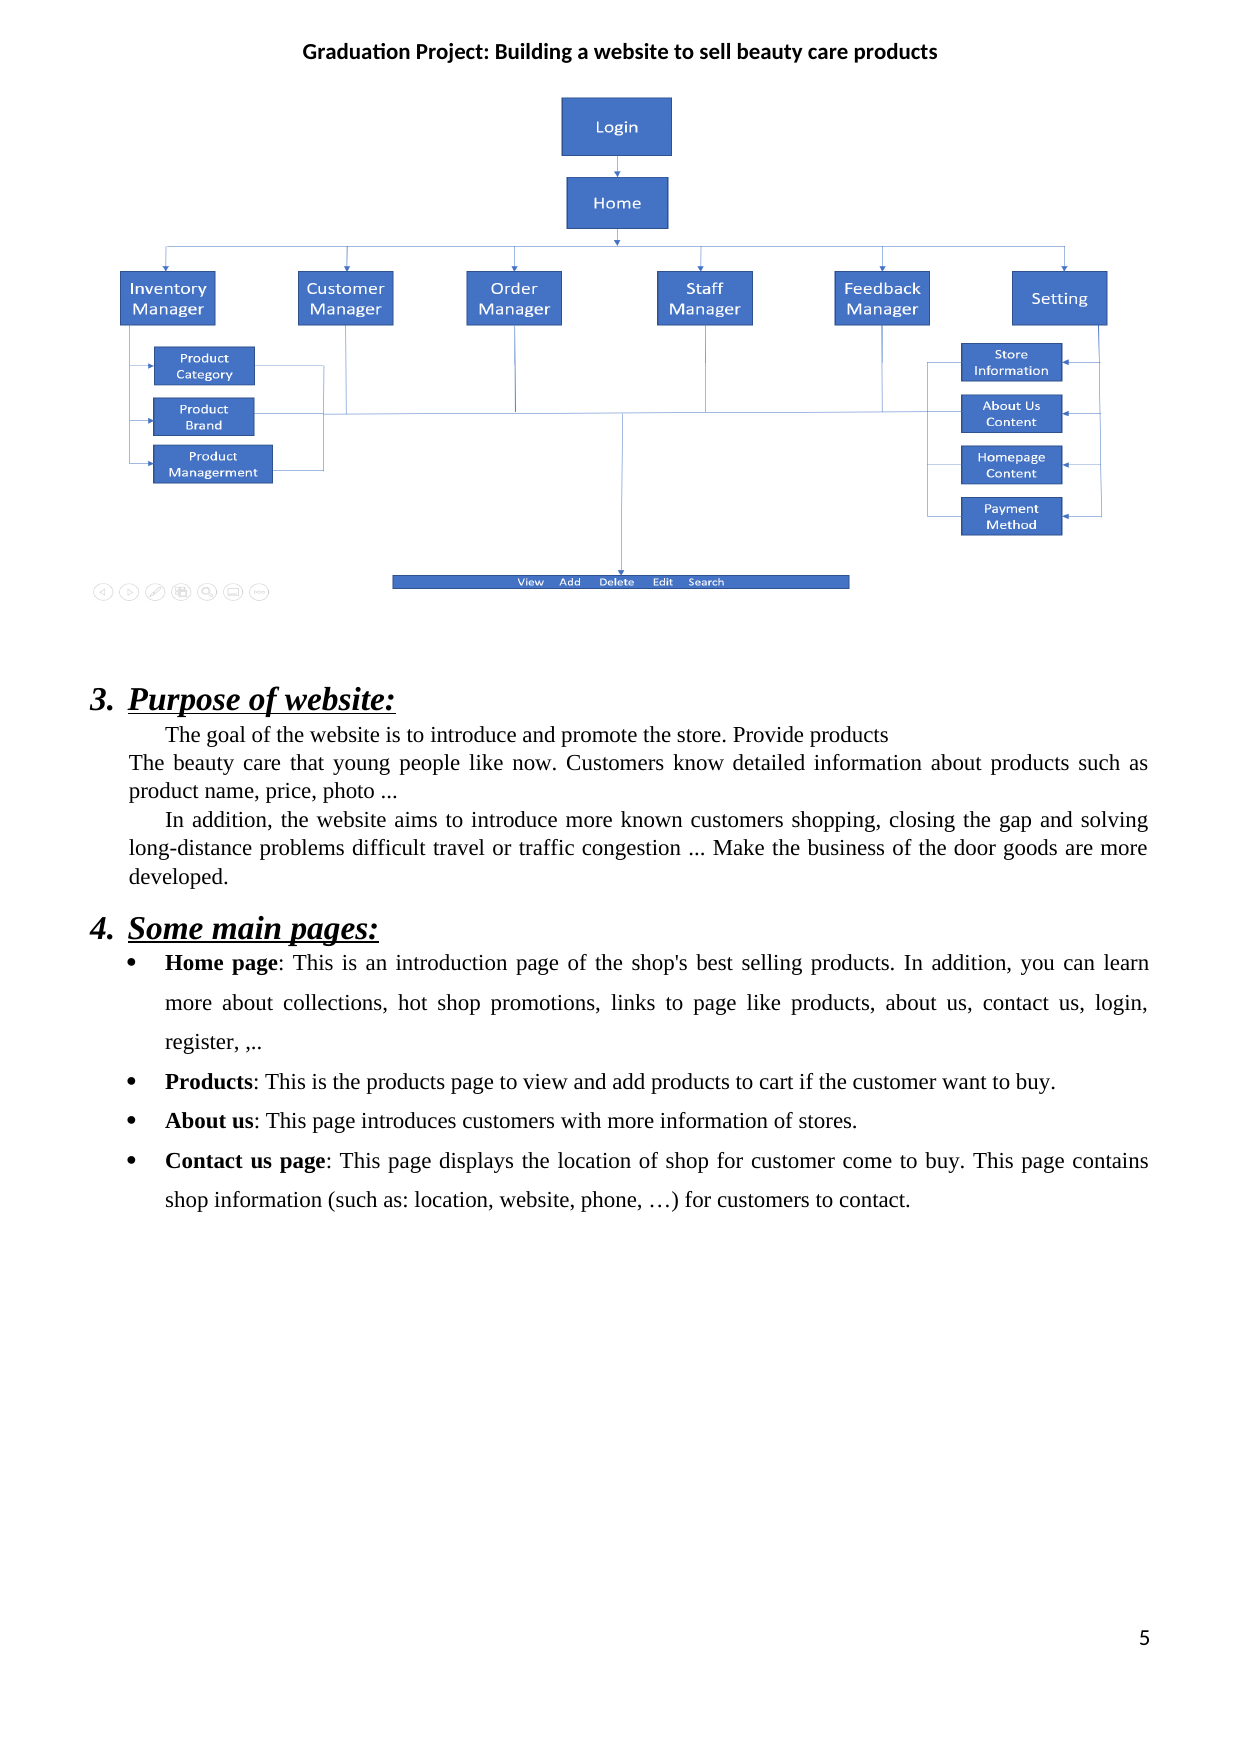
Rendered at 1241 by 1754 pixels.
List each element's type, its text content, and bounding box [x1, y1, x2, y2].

list Contact us page: This page displays the location of shop for customer come to buy. This page contains shop information (such as: location, website, phone, …) for customers to contact. [127, 1147, 1150, 1213]
subtitle Some main pages: [90, 908, 1150, 946]
list Products: This is the products page to view and add products to cart if the customer want to buy. [127, 1068, 1150, 1094]
list The goal of the website is to introduce and promote the store. Provide products [129, 721, 1150, 747]
list About us: This page introduces customers with more information of stores. [127, 1107, 1150, 1134]
list The beauty care that young people like now. Customers know detailed information about products such as product name, price, photo ... [129, 749, 1150, 804]
list Home page: This is an introduction page of the shop's best selling products. In addition, you can learn more about collections, hot shop promotions, links to page like products, about us, contact us, login, register, ,.. [127, 949, 1150, 1055]
list In addition, the website aims to introduce more known customers shopping, closing the gap and solving long-distance problems difficult travel or traffic congestion ... Make the business of the door goods are more developed. [129, 806, 1150, 889]
subtitle Purpose of website: [90, 679, 1150, 718]
picture [90, 90, 1151, 603]
